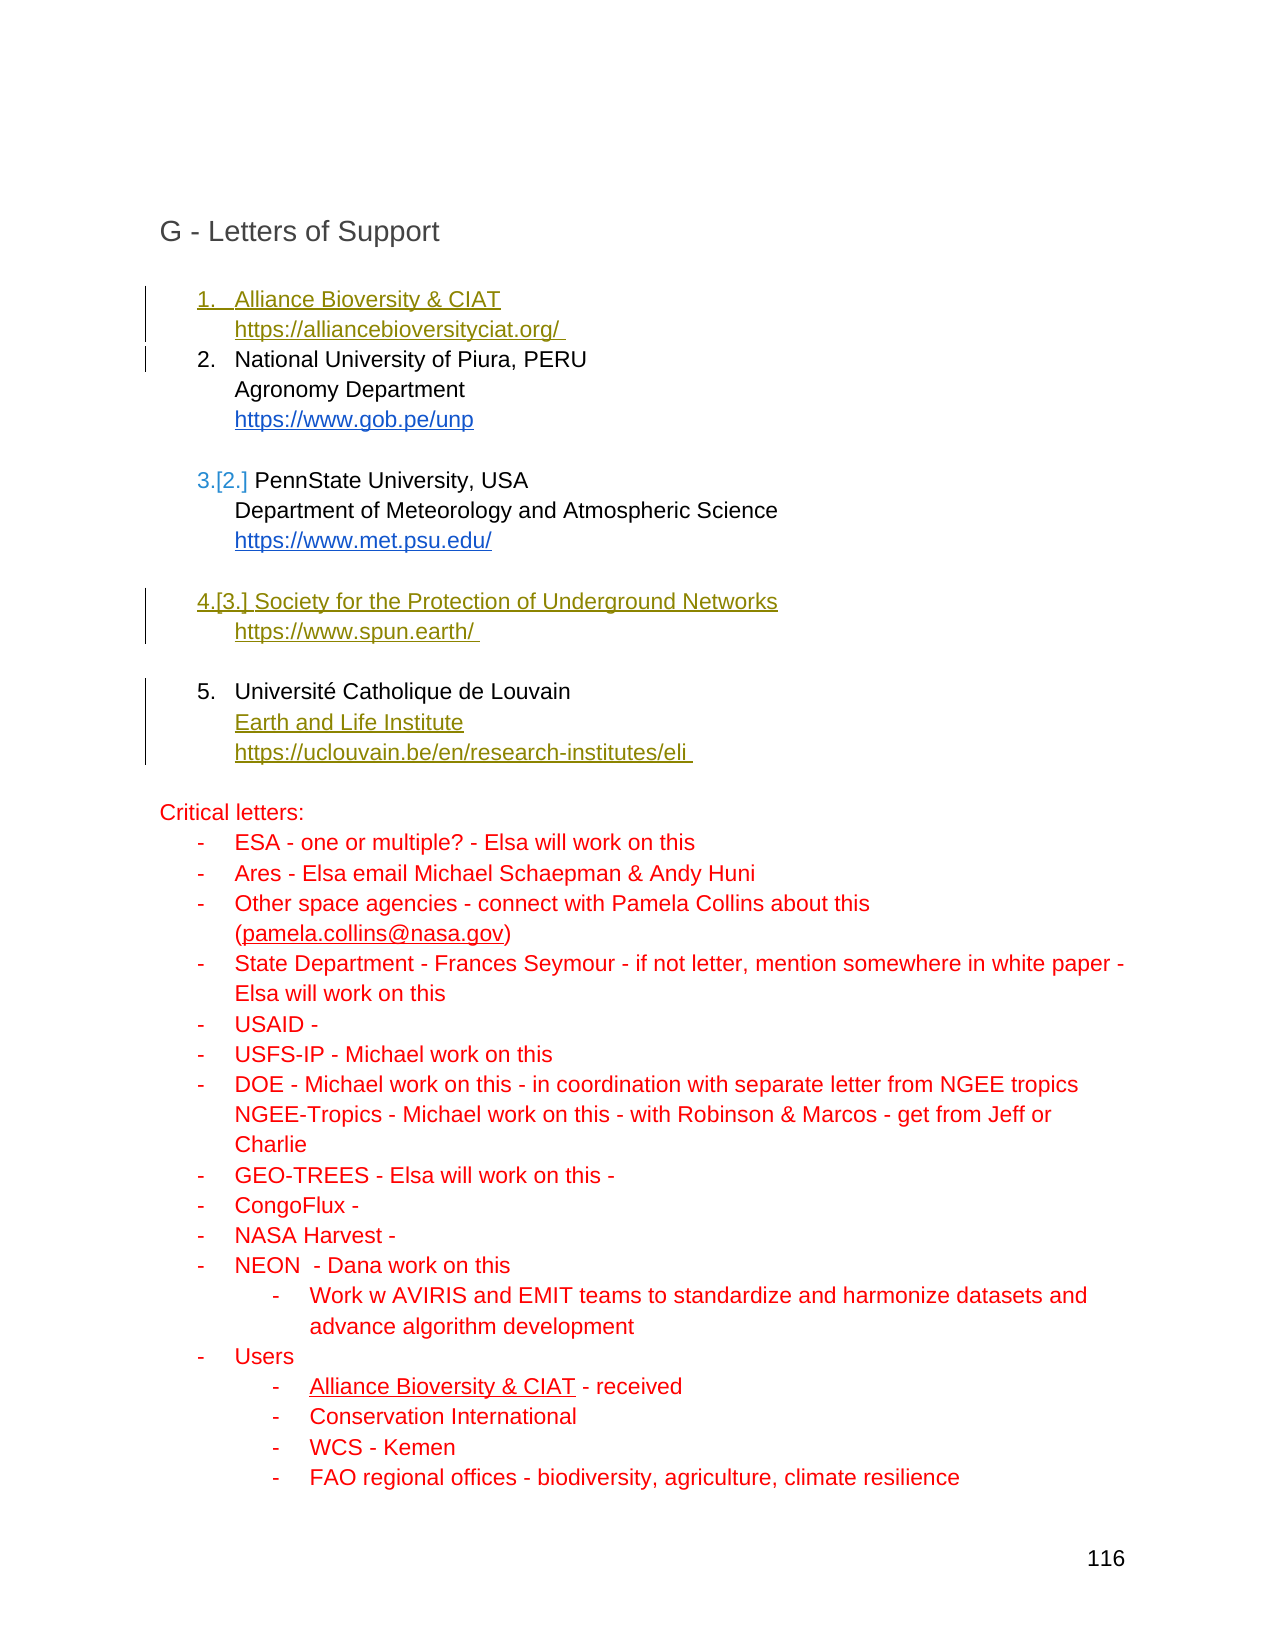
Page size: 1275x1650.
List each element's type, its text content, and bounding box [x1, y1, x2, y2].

list Users [197, 1343, 1125, 1369]
list GEO-TREES - Elsa will work on this - [197, 1162, 1125, 1188]
list NASA Harvest - [197, 1222, 1125, 1248]
list NEON - Dana work on this [197, 1252, 1125, 1279]
list Conservation International [272, 1403, 1125, 1430]
list Université Catholique de Louvain [197, 678, 1125, 765]
list ESA - one or multiple? - Elsa will work on this [197, 829, 1125, 856]
list FAO regional offices - biodiversity, agriculture, climate resilience [272, 1464, 1125, 1490]
list PennState University, USA Department of Meteorology and Atmospheric Science https://www.met.psu.edu/ [197, 467, 1125, 554]
list Work w AVIRIS and EMIT teams to standardize and harmonize datasets and advance algorithm development [272, 1282, 1125, 1339]
list DOE - Michael work on this - in coordination with separate letter from NGEE tropics NGEE-Tropics - Michael work on this - with Robinson & Marcos - get from Jeff or Charlie [197, 1071, 1125, 1158]
list Other space agencies - connect with Pamela Collins about this (pamela.collins@nasa.gov) [197, 890, 1125, 946]
text Critical letters: [159, 799, 1125, 826]
list WCS - Kemen [272, 1433, 1125, 1460]
subtitle G - Letters of Support [159, 213, 1125, 247]
list Alliance Bioversity & CIAT - received [272, 1373, 1125, 1399]
list Ares - Elsa email Michael Schaepman & Andy Huni [197, 859, 1125, 886]
list National University of Piura, PERU Agronomy Department https://www.gob.pe/unp [197, 346, 1125, 433]
list CongoFlux - [197, 1192, 1125, 1218]
list USAID - [197, 1011, 1125, 1037]
list State Department - Frances Seymour - if not letter, mention somewhere in white paper - Elsa will work on this [197, 950, 1125, 1007]
list USFS-IP - Michael work on this [197, 1041, 1125, 1067]
